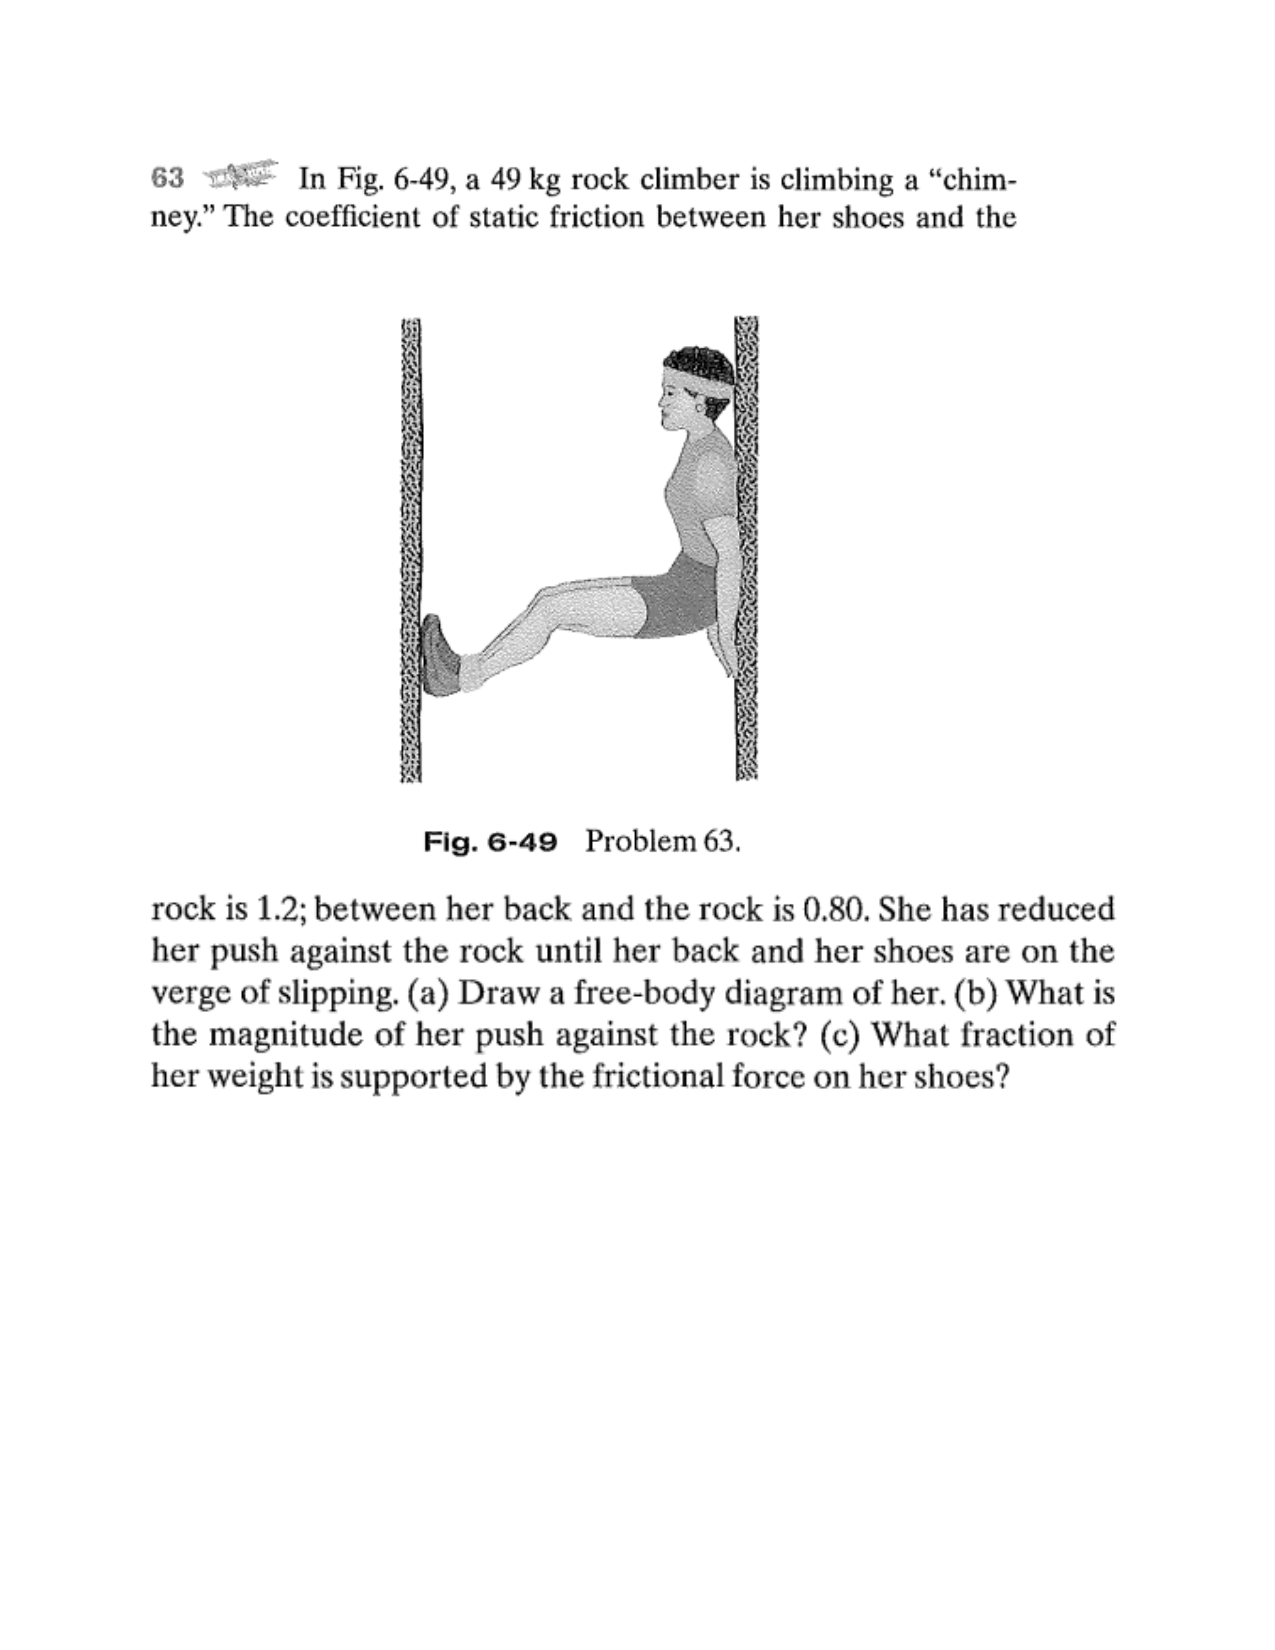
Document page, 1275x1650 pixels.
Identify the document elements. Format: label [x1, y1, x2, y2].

picture [135, 150, 1037, 869]
picture [135, 871, 1126, 1104]
